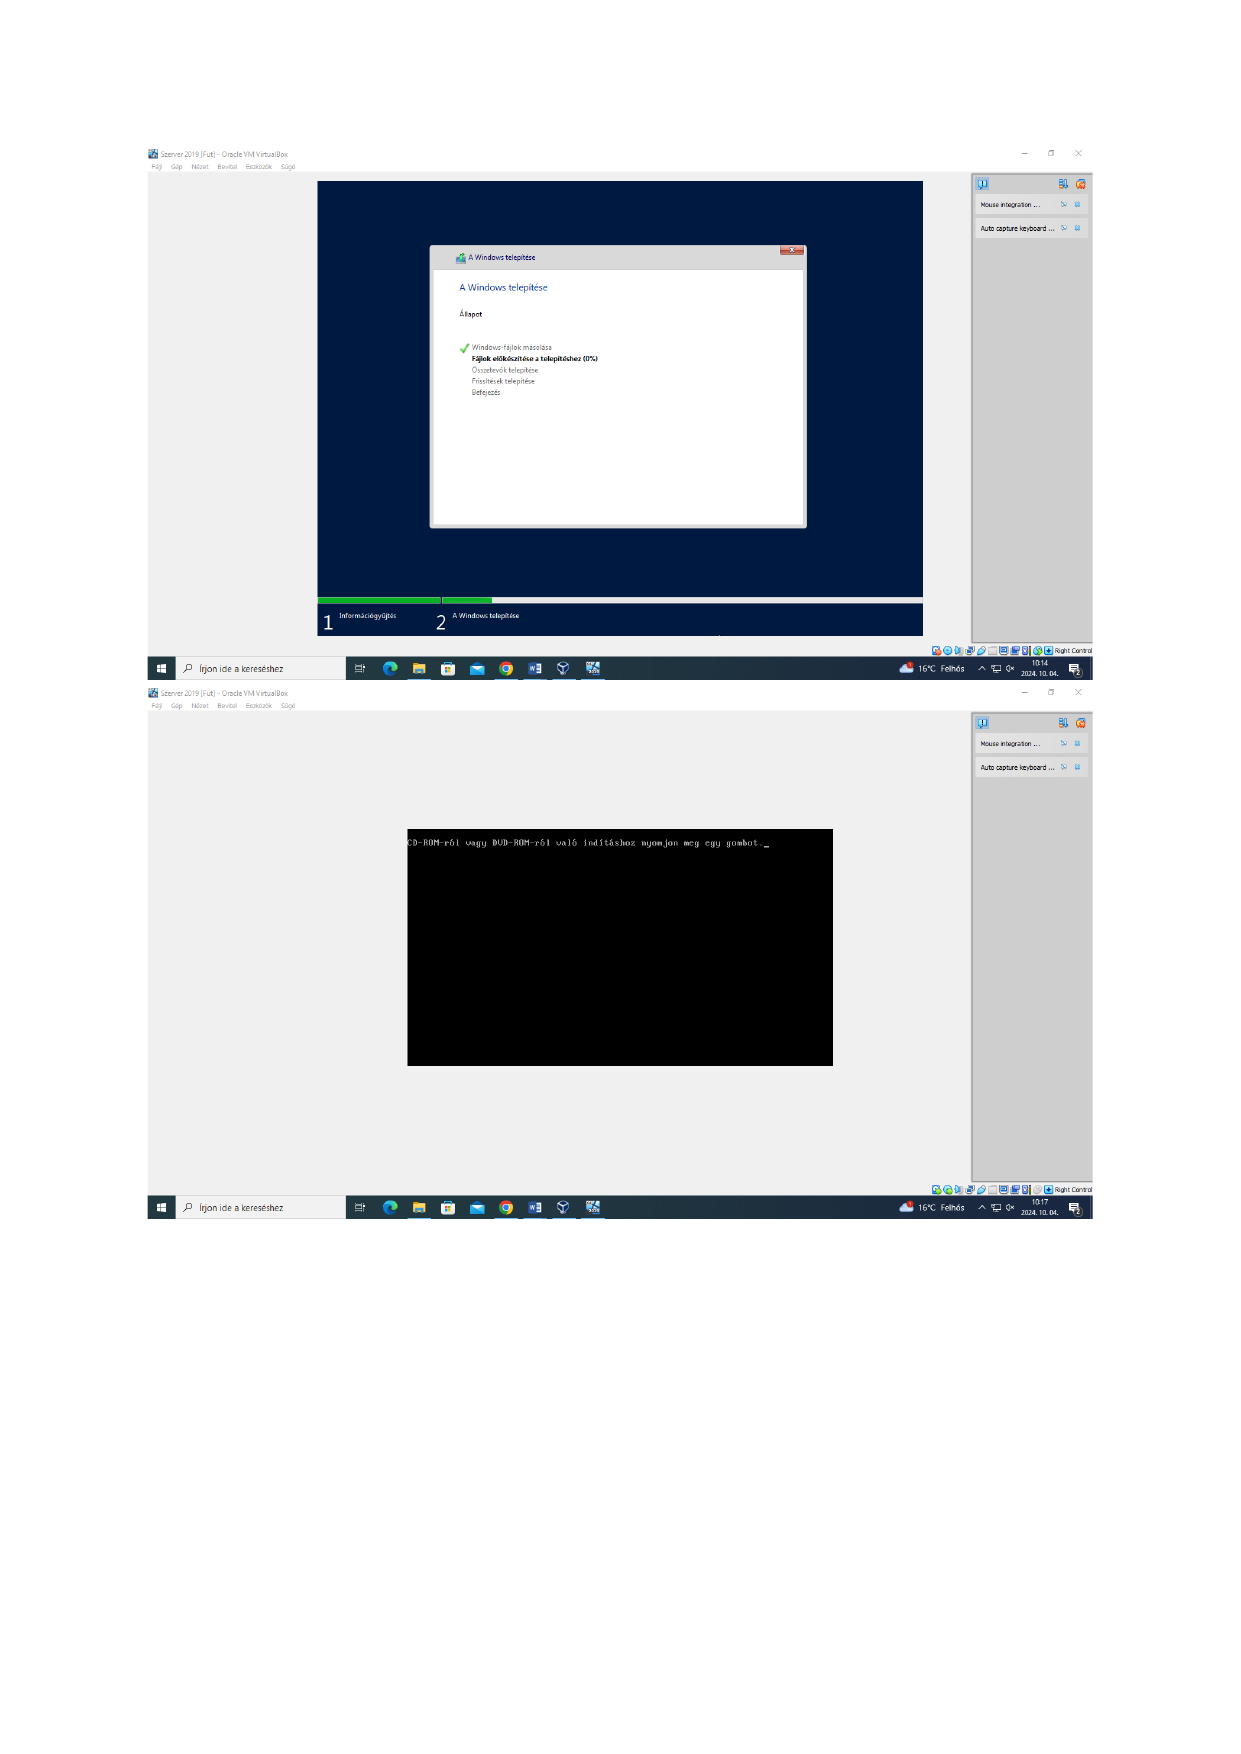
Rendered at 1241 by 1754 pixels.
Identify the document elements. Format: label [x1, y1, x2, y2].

picture [147, 147, 1093, 680]
picture [147, 687, 1093, 1219]
